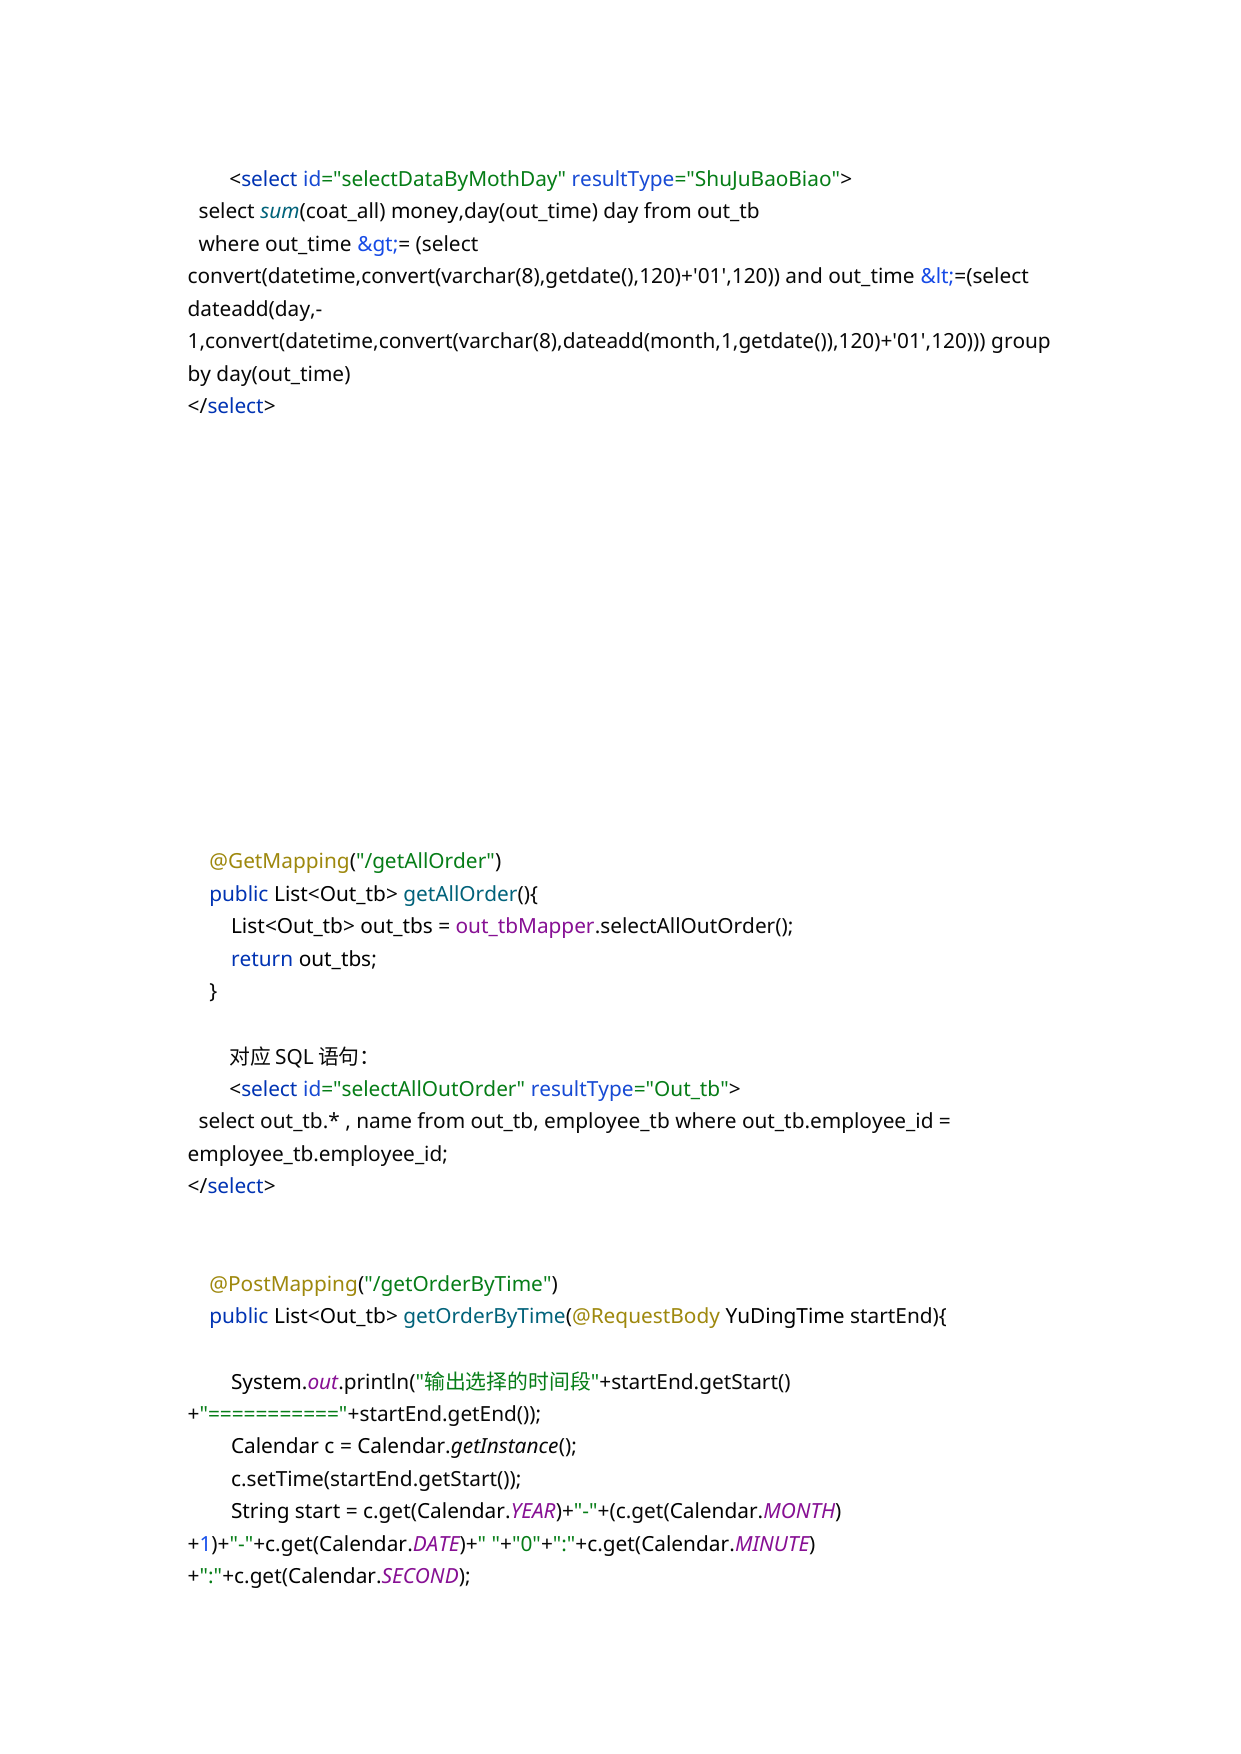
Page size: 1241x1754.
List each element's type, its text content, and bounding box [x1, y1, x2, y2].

text <select id="selectAllOutOrder" resultType="Out_tb"> select out_tb.* , name from out_tb, employee_tb where out_tb.employee_id = employee_tb.employee_id; </select> [187, 1072, 1053, 1202]
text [187, 1234, 1053, 1592]
text @GetMapping("/getAllOrder") public List<Out_tb> getAllOrder(){ List<Out_tb> out_tbs = out_tbMapper.selectAllOutOrder(); return out_tbs; } [187, 812, 1053, 1007]
text <select id="selectDataByMothDay" resultType="ShuJuBaoBiao"> select sum(coat_all) money,day(out_time) day from out_tb where out_time &gt;= (select convert(datetime,convert(varchar(8),getdate(),120)+'01',120)) and out_time &lt;=(select dateadd(day,-1,convert(datetime,convert(varchar(8),dateadd(month,1,getdate()),120)+'01',120))) group by day(out_time) </select> [187, 162, 1053, 422]
text 对应SQL语句： [187, 1039, 1053, 1072]
